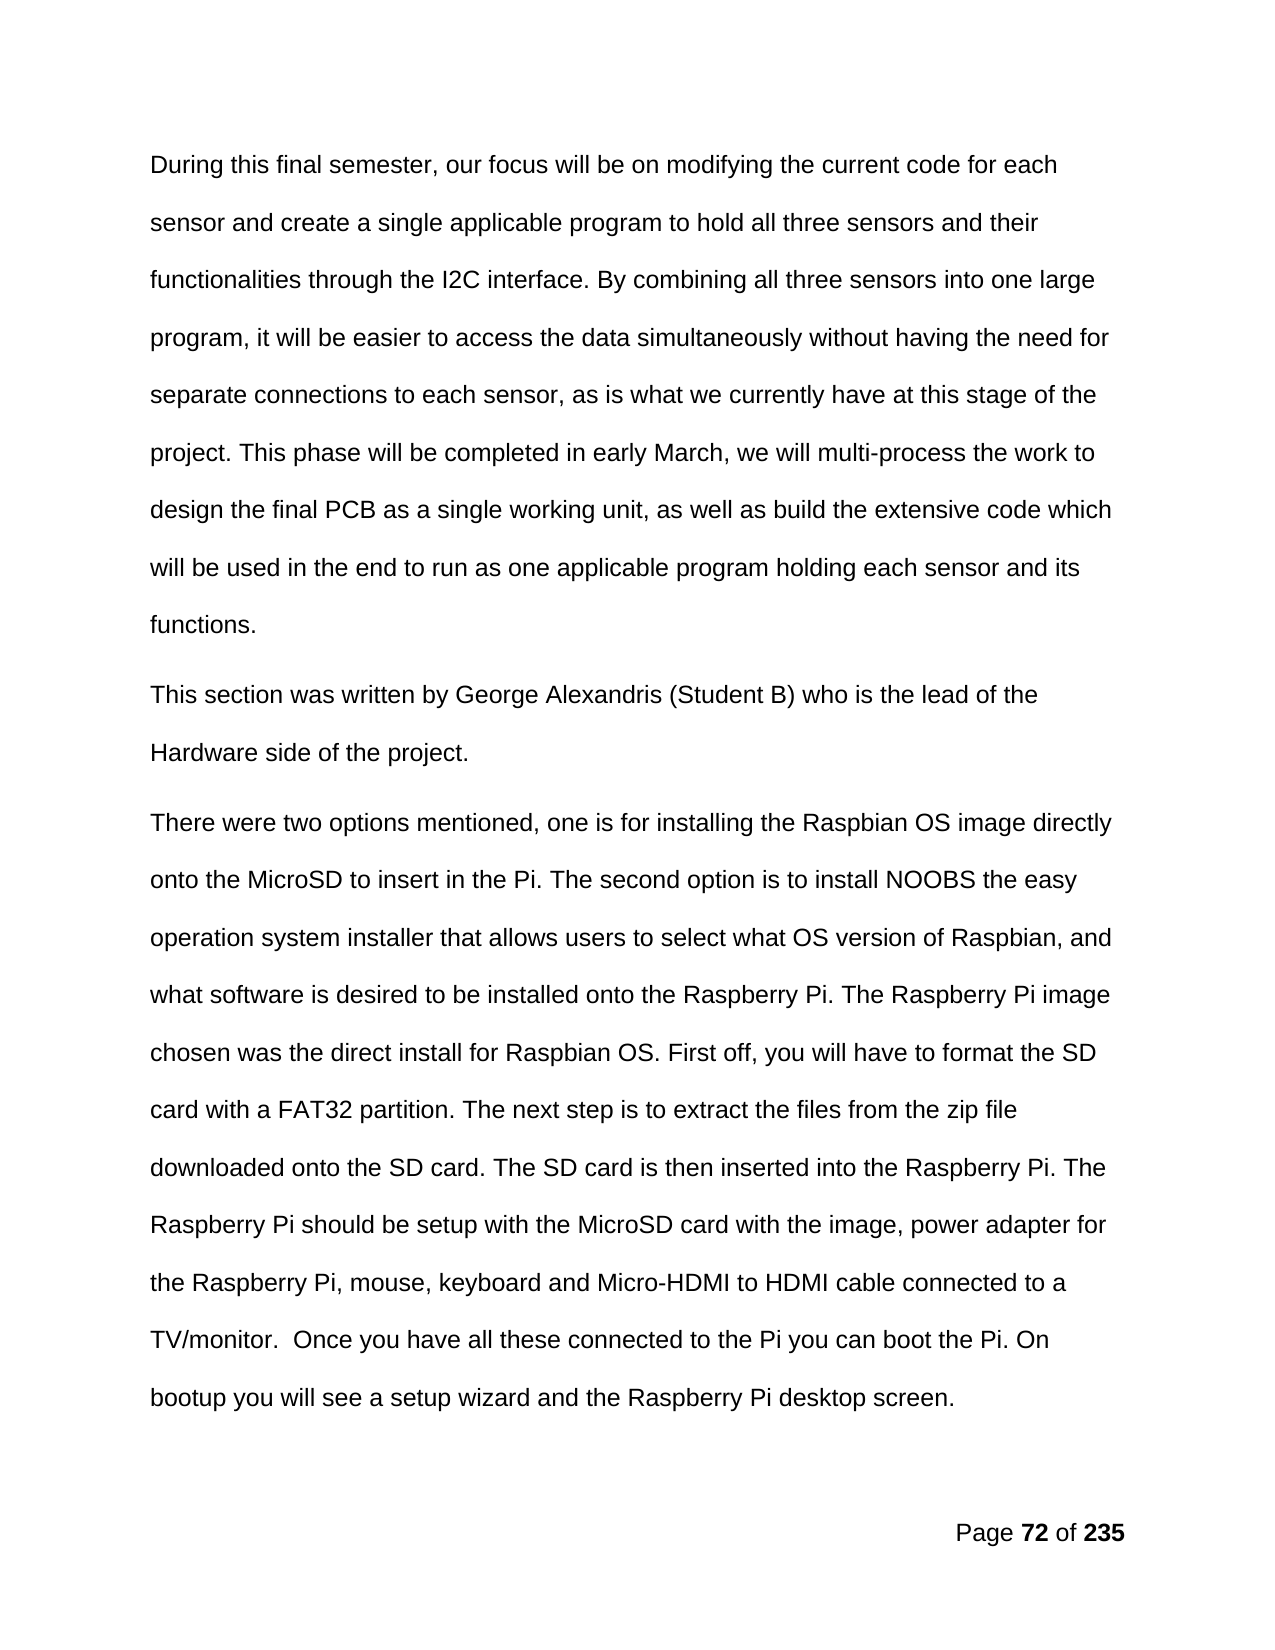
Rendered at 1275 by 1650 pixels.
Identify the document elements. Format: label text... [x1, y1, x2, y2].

text There were two options mentioned, one is for installing the Raspbian OS image directly onto the MicroSD to insert in the Pi. The second option is to install NOOBS the easy operation system installer that allows users to select what OS version of Raspbian, and what software is desired to be installed onto the Raspberry Pi. The Raspberry Pi image chosen was the direct install for Raspbian OS. First off, you will have to format the SD card with a FAT32 partition. The next step is to extract the files from the zip file downloaded onto the SD card. The SD card is then inserted into the Raspberry Pi. The Raspberry Pi should be setup with the MicroSD card with the image, power adapter for the Raspberry Pi, mouse, keyboard and Micro-HDMI to HDMI cable connected to a TV/monitor. Once you have all these connected to the Pi you can boot the Pi. On bootup you will see a setup wizard and the Raspberry Pi desktop screen. [150, 807, 1125, 1411]
text This section was written by George Alexandris (Student B) who is the lead of the Hardware side of the project. [150, 680, 1125, 766]
text During this final semester, our focus will be on modifying the current code for each sensor and create a single applicable program to hold all three sensors and their functionalities through the I2C interface. By combining all three sensors into one large program, it will be easier to access the data simultaneously without having the need for separate connections to each sensor, as is what we currently have at this stage of the project. This phase will be completed in early March, we will multi-process the work to design the final PCB as a single working unit, as well as build the extensive code which will be used in the end to run as one applicable program holding each sensor and its functions. [150, 150, 1125, 639]
